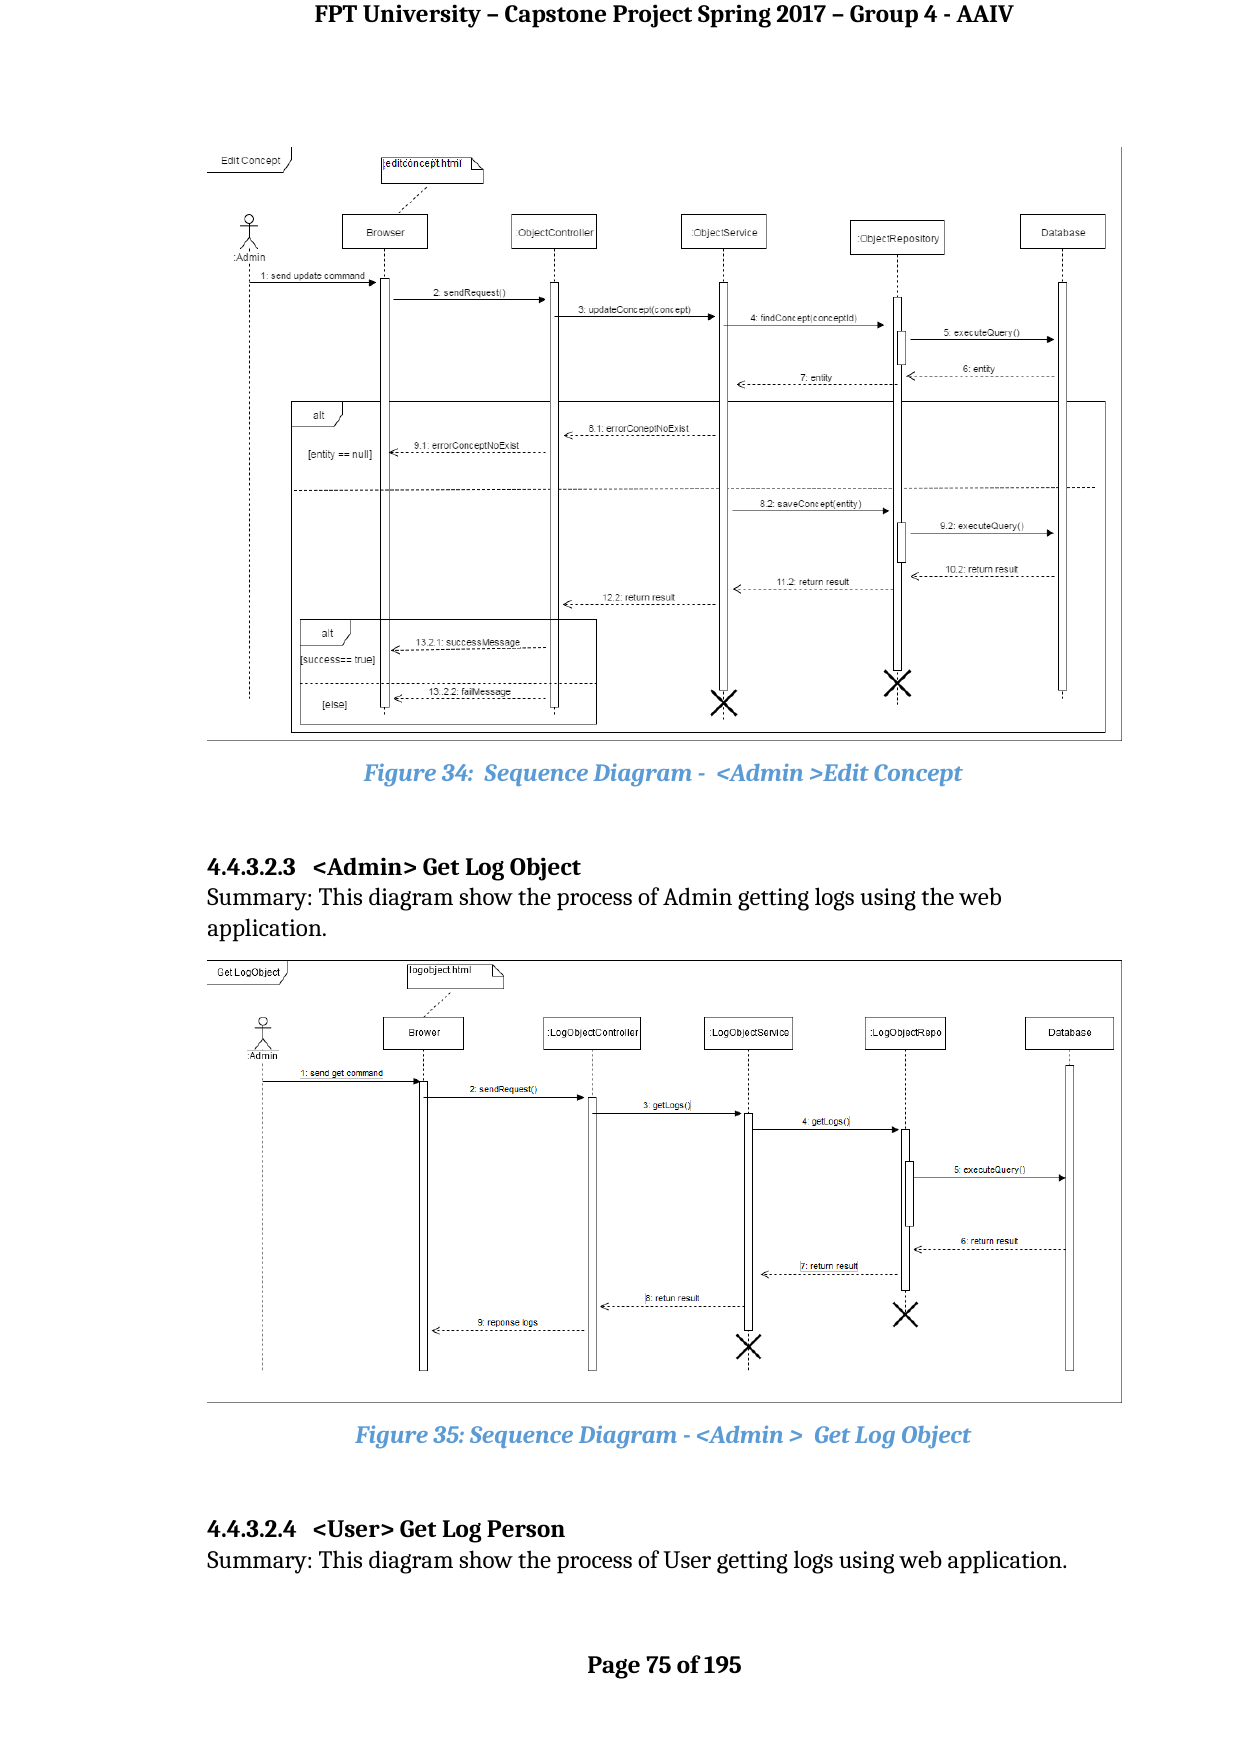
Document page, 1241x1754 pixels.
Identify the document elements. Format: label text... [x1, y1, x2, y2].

text Figure 35: Sequence Diagram - <Admin > Get Log Object [207, 1421, 1122, 1450]
text Summary: This diagram show the process of User getting logs using web application. [207, 1546, 1122, 1574]
picture [207, 147, 1122, 741]
subtitle <Admin> Get Log Object [207, 853, 1122, 882]
text Summary: This diagram show the process of Admin getting logs using the web application. [207, 883, 1122, 942]
subtitle <User> Get Log Person [207, 1515, 1122, 1544]
text Figure 34: Sequence Diagram - <Admin >Edit Concept [207, 759, 1122, 787]
